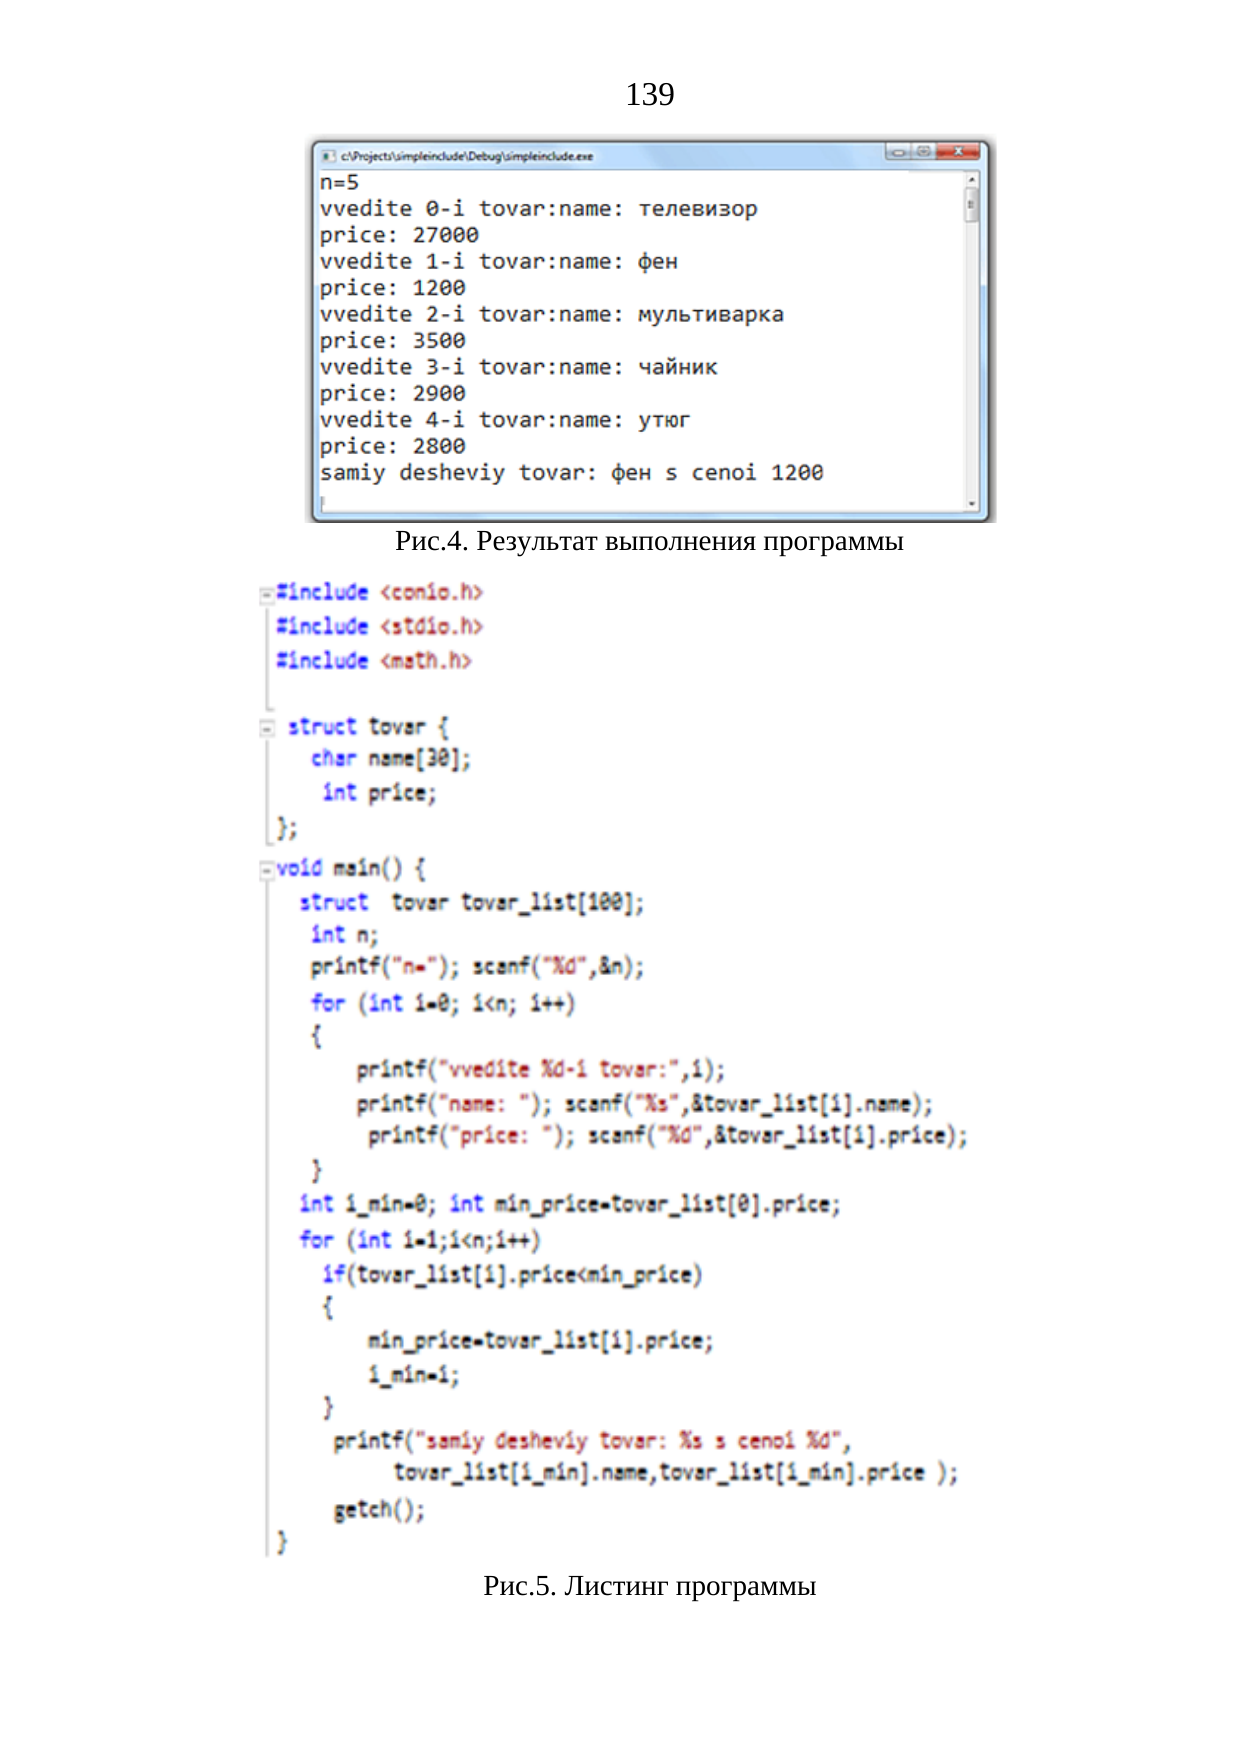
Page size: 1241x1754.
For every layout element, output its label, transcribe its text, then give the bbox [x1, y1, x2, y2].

picture [258, 581, 1041, 1568]
picture [302, 131, 997, 523]
text Рис.5. Листинг программы [148, 1568, 1152, 1601]
text Рис.4. Результат выполнения программы [148, 523, 1152, 557]
